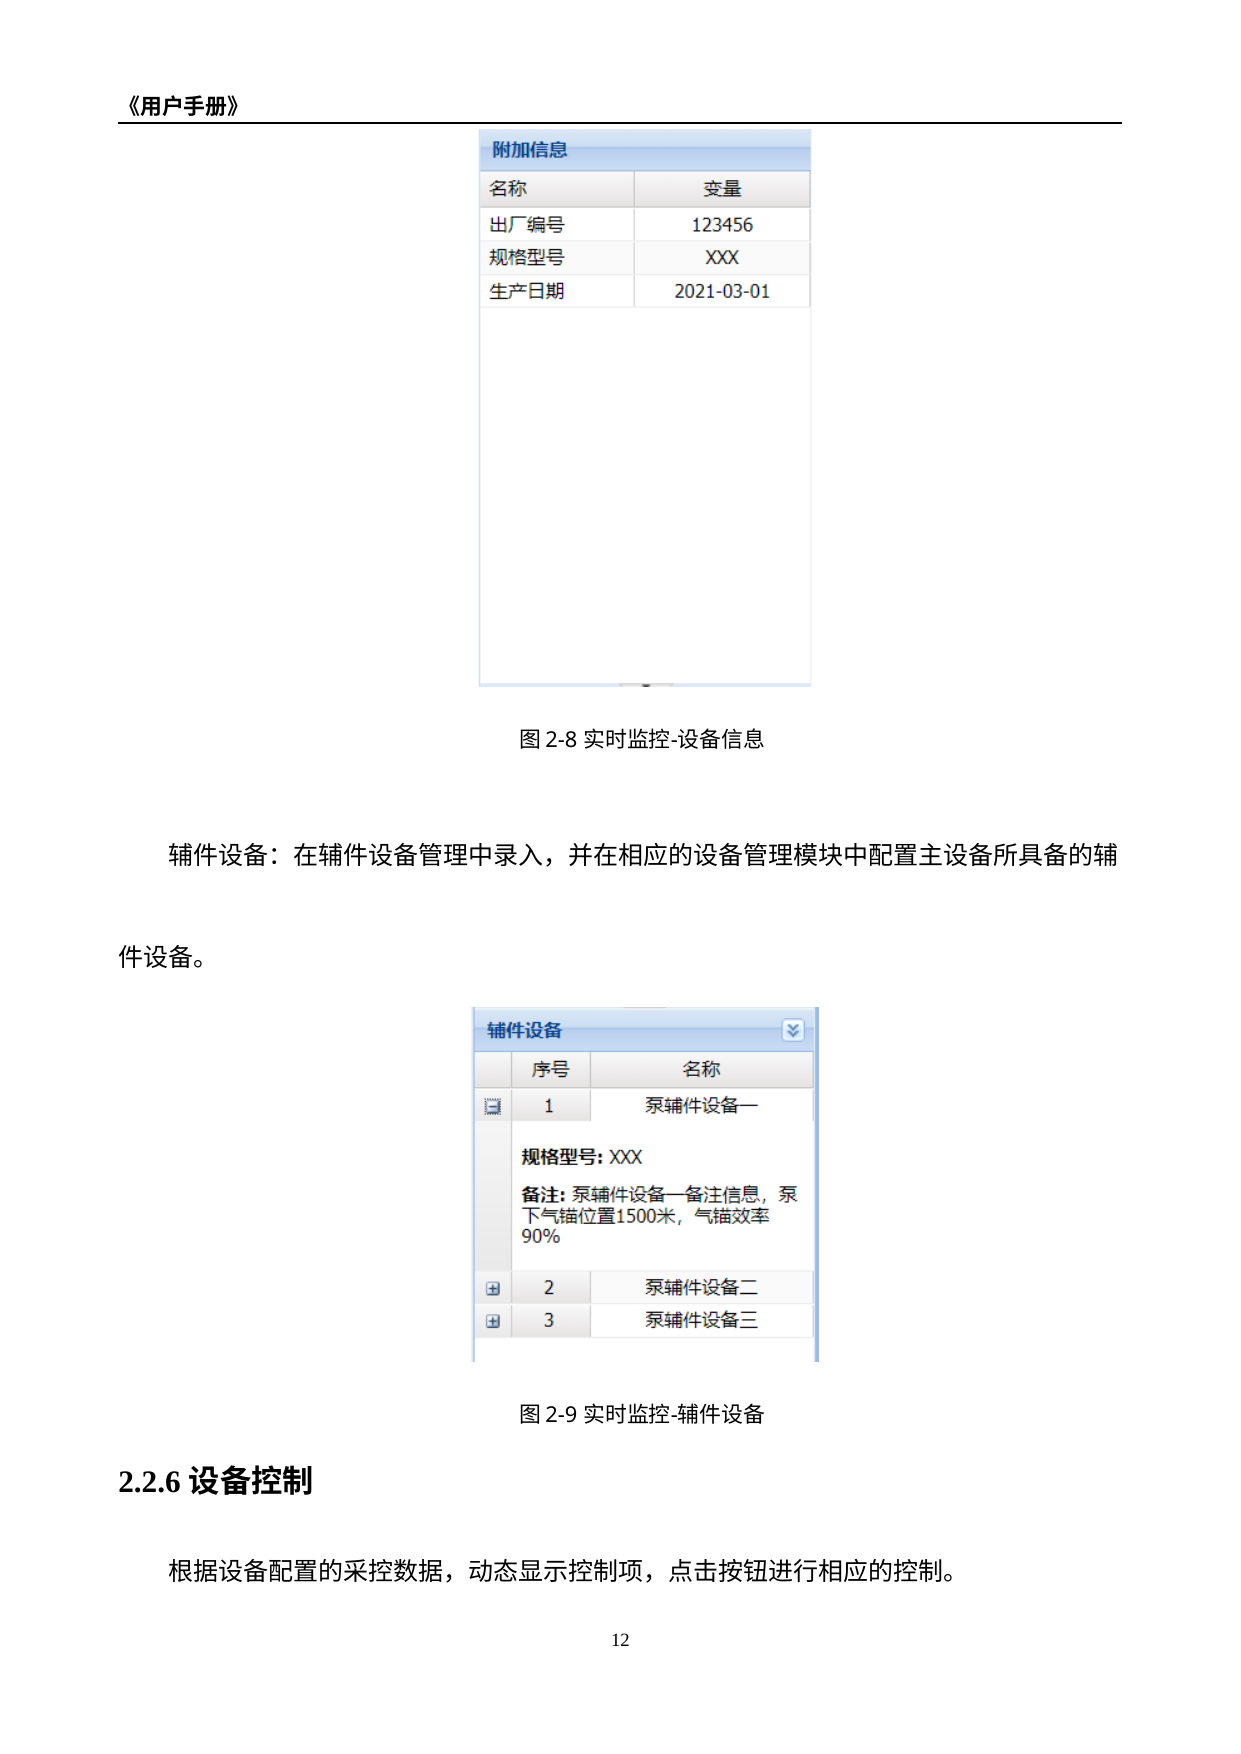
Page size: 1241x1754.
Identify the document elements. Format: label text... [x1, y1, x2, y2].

text 图2-9 实时监控-辅件设备 [118, 1396, 1122, 1429]
picture [478, 129, 812, 687]
text 图2-8 实时监控-设备信息 [118, 721, 1122, 755]
subtitle 2.2.6 设备控制 [118, 1445, 1122, 1513]
text 根据设备配置的采控数据，动态显示控制项，点击按钮进行相应的控制。 [118, 1536, 1122, 1604]
picture [471, 1007, 819, 1362]
text 辅件设备：在辅件设备管理中录入，并在相应的设备管理模块中配置主设备所具备的辅件设备。 [118, 820, 1122, 989]
